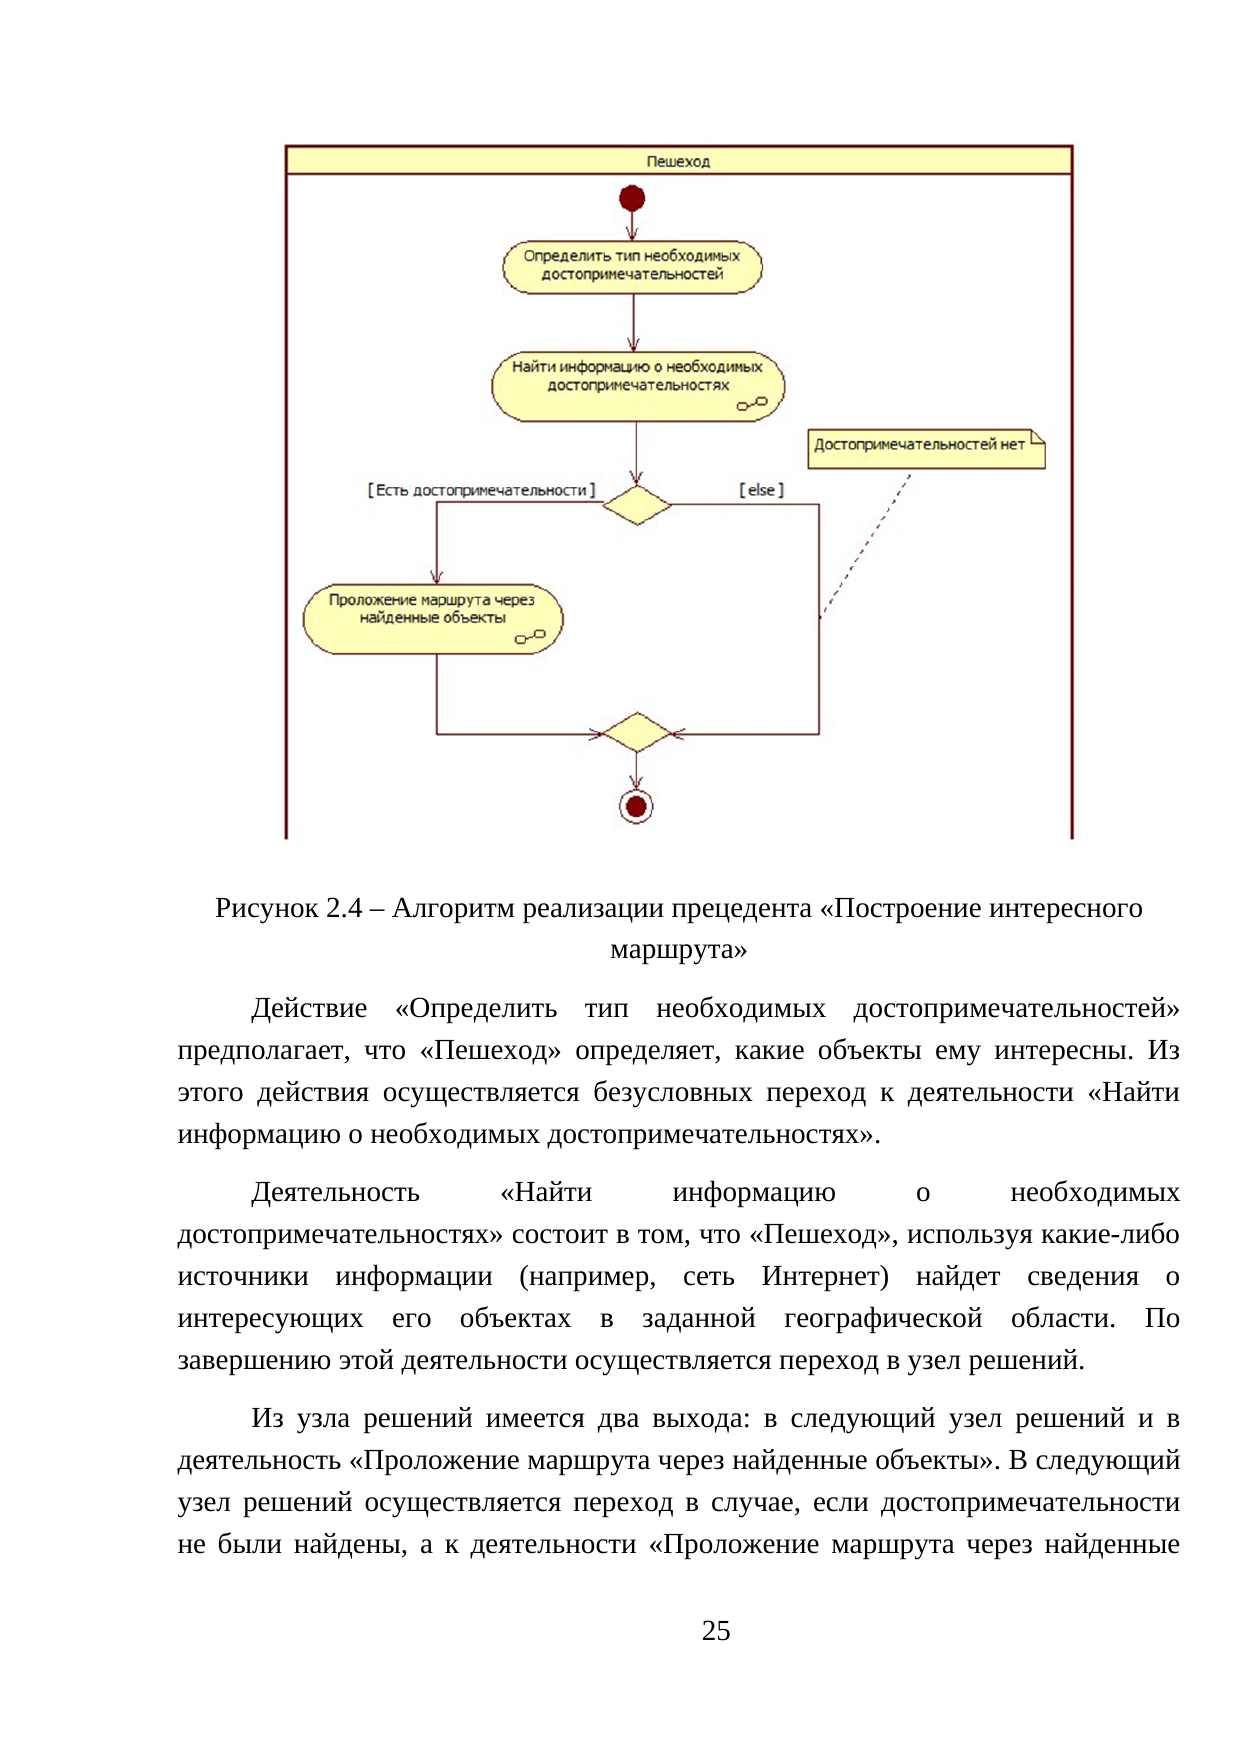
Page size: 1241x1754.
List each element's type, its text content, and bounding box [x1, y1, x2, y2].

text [177, 1400, 1181, 1559]
text Деятельность «Найти информацию о необходимых достопримечательностях» состоит в том, что «Пешеход», используя какие-либо источники информации (например, сеть Интернет) найдет сведения о интересующих его объектах в заданной географической области. По завершению этой деятельности осуществляется переход в узел решений. [177, 1174, 1181, 1375]
text Действие «Определить тип необходимых достопримечательностей» предполагает, что «Пешеход» определяет, какие объекты ему интересны. Из этого действия осуществляется безусловных переход к деятельности «Найти информацию о необходимых достопримечательностях». [177, 990, 1181, 1149]
picture [258, 118, 1101, 865]
text Рисунок 2.4 – Алгоритм реализации прецедента «Построение интересного маршрута» [177, 890, 1181, 965]
